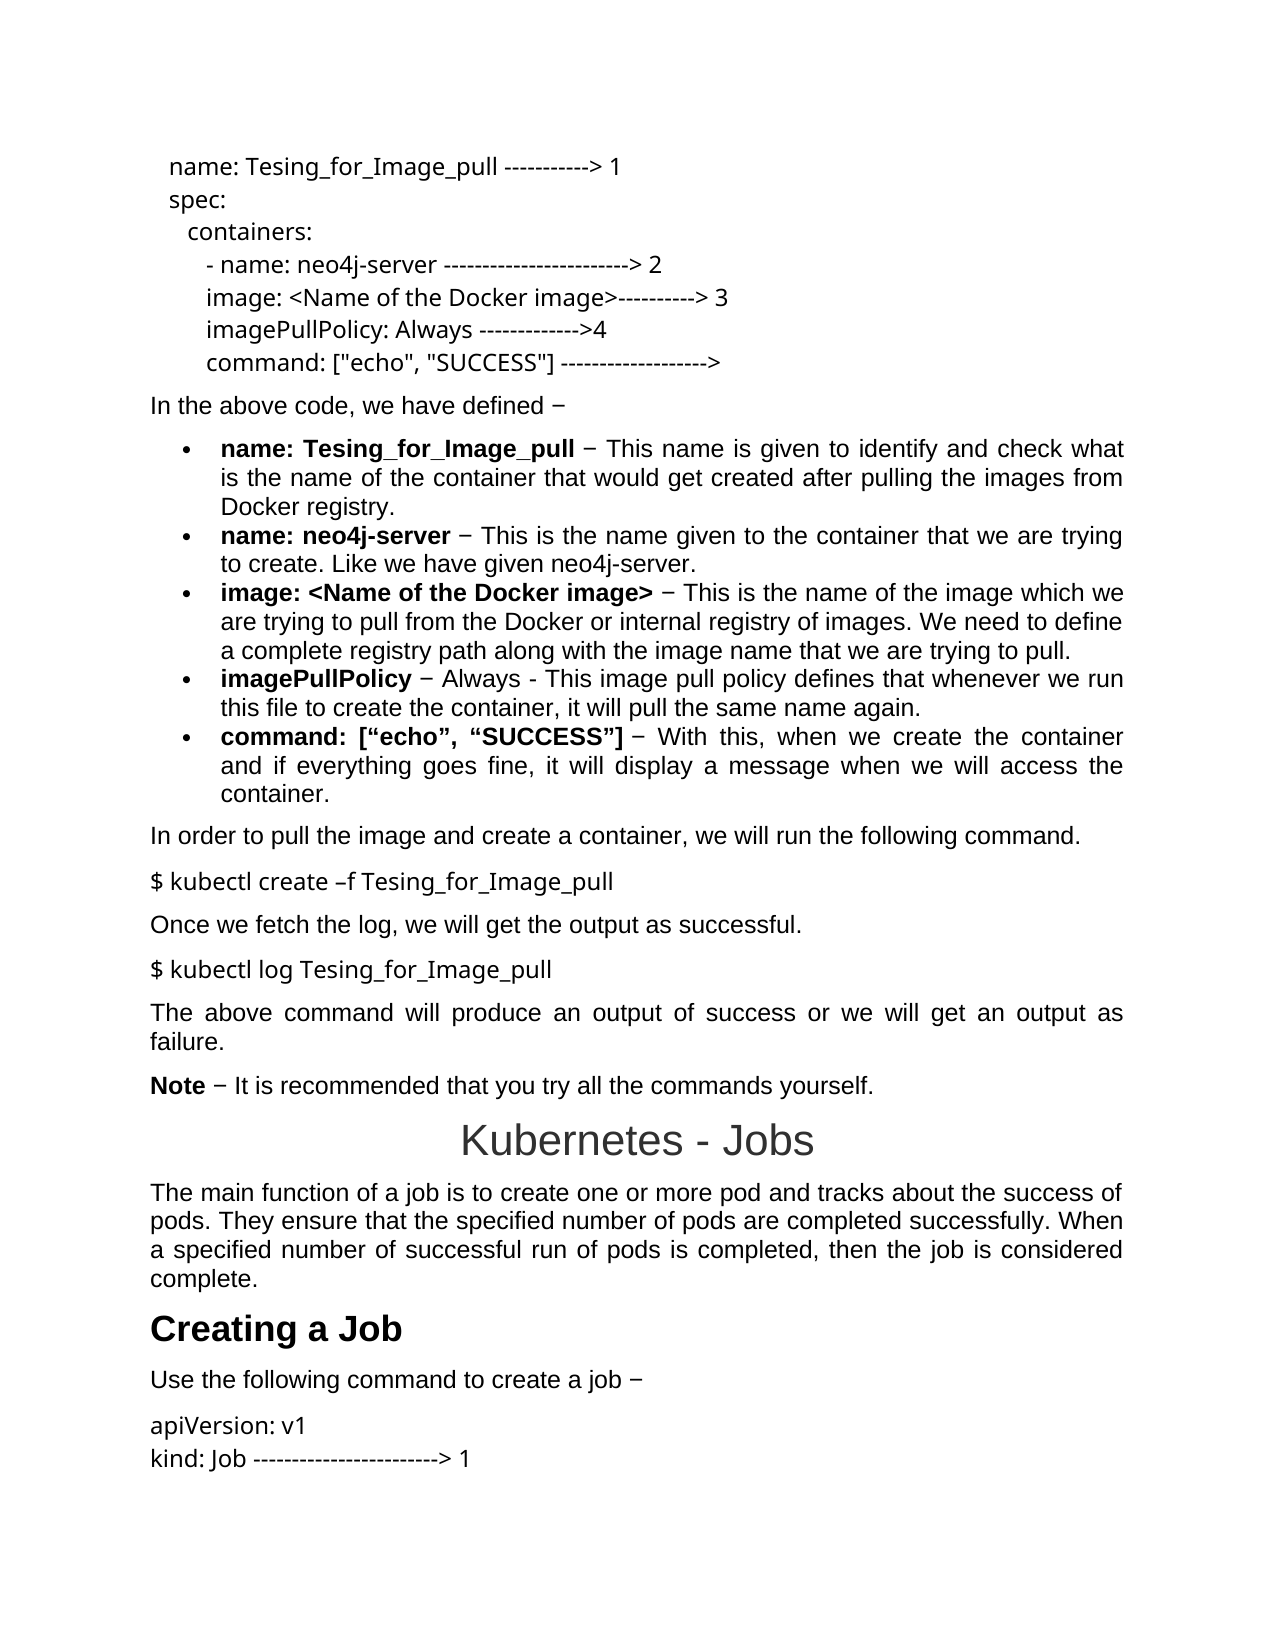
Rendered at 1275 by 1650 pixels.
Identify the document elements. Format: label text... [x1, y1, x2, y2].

text Once we fetch the log, we will get the output as successful. [150, 909, 1125, 938]
list name: neo4j-server − This is the name given to the container that we are trying to create. Like we have given neo4j-server. [183, 521, 1125, 578]
list imagePullPolicy − Always - This image pull policy defines that whenever we run this file to create the container, it will pull the same name again. [183, 664, 1125, 722]
list command: [“echo”, “SUCCESS”] − With this, when we create the container and if everything goes fine, it will display a message when we will access the container. [183, 722, 1125, 808]
list image: <Name of the Docker image> − This is the name of the image which we are trying to pull from the Docker or internal registry of images. We need to define a complete registry path along with the image name that we are trying to pull. [183, 578, 1125, 664]
text The main function of a job is to create one or more pod and tracks about the success of pods. They ensure that the specified number of pods are completed successfully. When a specified number of successful run of pods is completed, then the job is considered complete. [150, 1177, 1125, 1292]
list name: Tesing_for_Image_pull − This name is given to identify and check what is the name of the container that would get created after pulling the images from Docker registry. [183, 434, 1125, 521]
text imagePullPolicy: Always ------------->4 [150, 313, 1125, 346]
text - name: neo4j-server ------------------------> 2 [150, 248, 1125, 280]
text In the above code, we have defined − [150, 391, 1125, 419]
text Note − It is recommended that you try all the commands yourself. [150, 1071, 1125, 1100]
text kind: Job ------------------------> 1 [150, 1442, 1125, 1474]
text $ kubectl log Tesing_for_Image_pull [150, 953, 1125, 986]
text command: ["echo", "SUCCESS"] -------------------> [150, 346, 1125, 378]
text name: Tesing_for_Image_pull -----------> 1 [150, 150, 1125, 183]
subtitle Kubernetes - Jobs [150, 1115, 1125, 1165]
text containers: [150, 215, 1125, 248]
text image: <Name of the Docker image>----------> 3 [150, 280, 1125, 313]
subtitle Creating a Job [150, 1307, 1125, 1349]
text $ kubectl create –f Tesing_for_Image_pull [150, 864, 1125, 897]
text In order to pull the image and create a container, we will run the following command. [150, 821, 1125, 849]
text Use the following command to create a job − [150, 1365, 1125, 1394]
text apiVersion: v1 [150, 1409, 1125, 1442]
text spec: [150, 183, 1125, 215]
text The above command will produce an output of success or we will get an output as failure. [150, 998, 1125, 1056]
